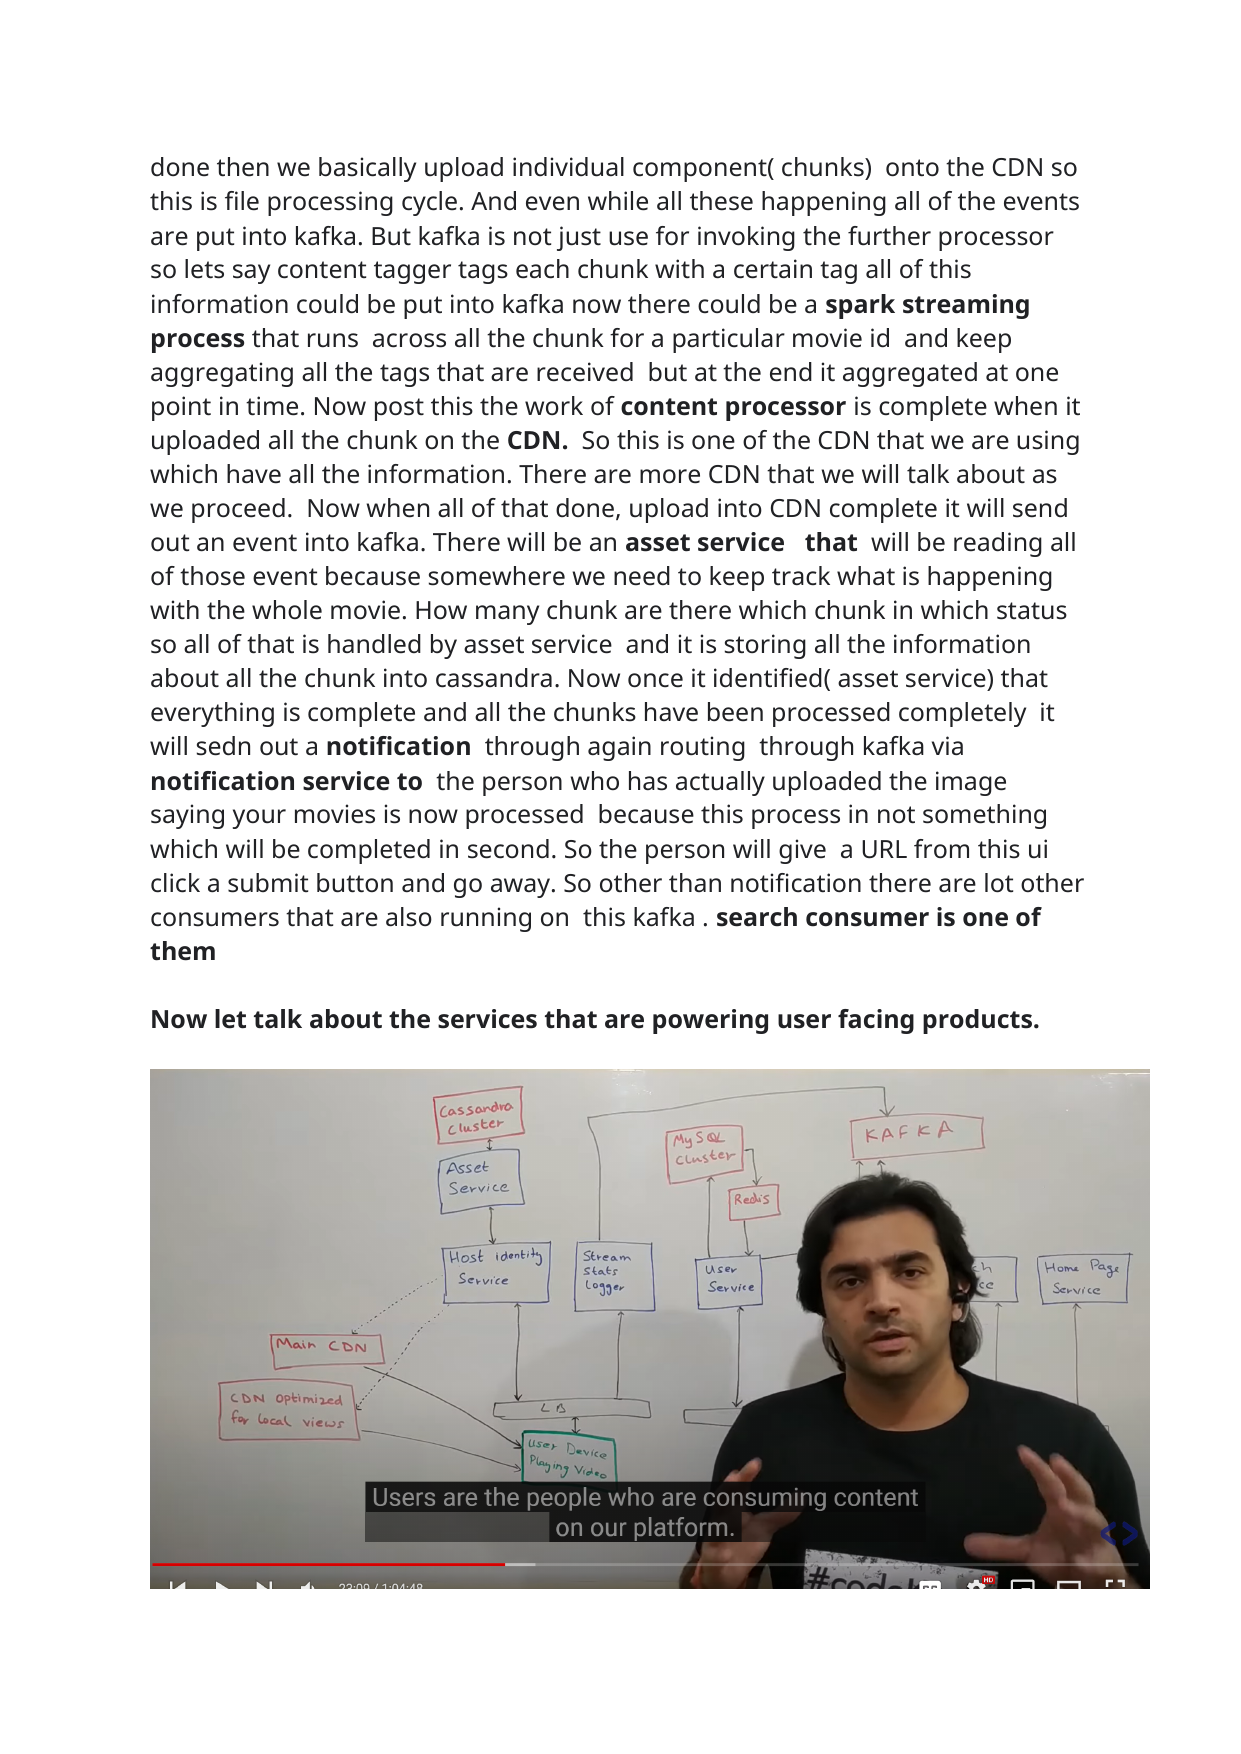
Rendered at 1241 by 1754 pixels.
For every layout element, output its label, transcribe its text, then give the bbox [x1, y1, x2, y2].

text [150, 150, 1090, 967]
picture [150, 1069, 1151, 1589]
text Now let talk about the services that are powering user facing products. [150, 1002, 1090, 1036]
